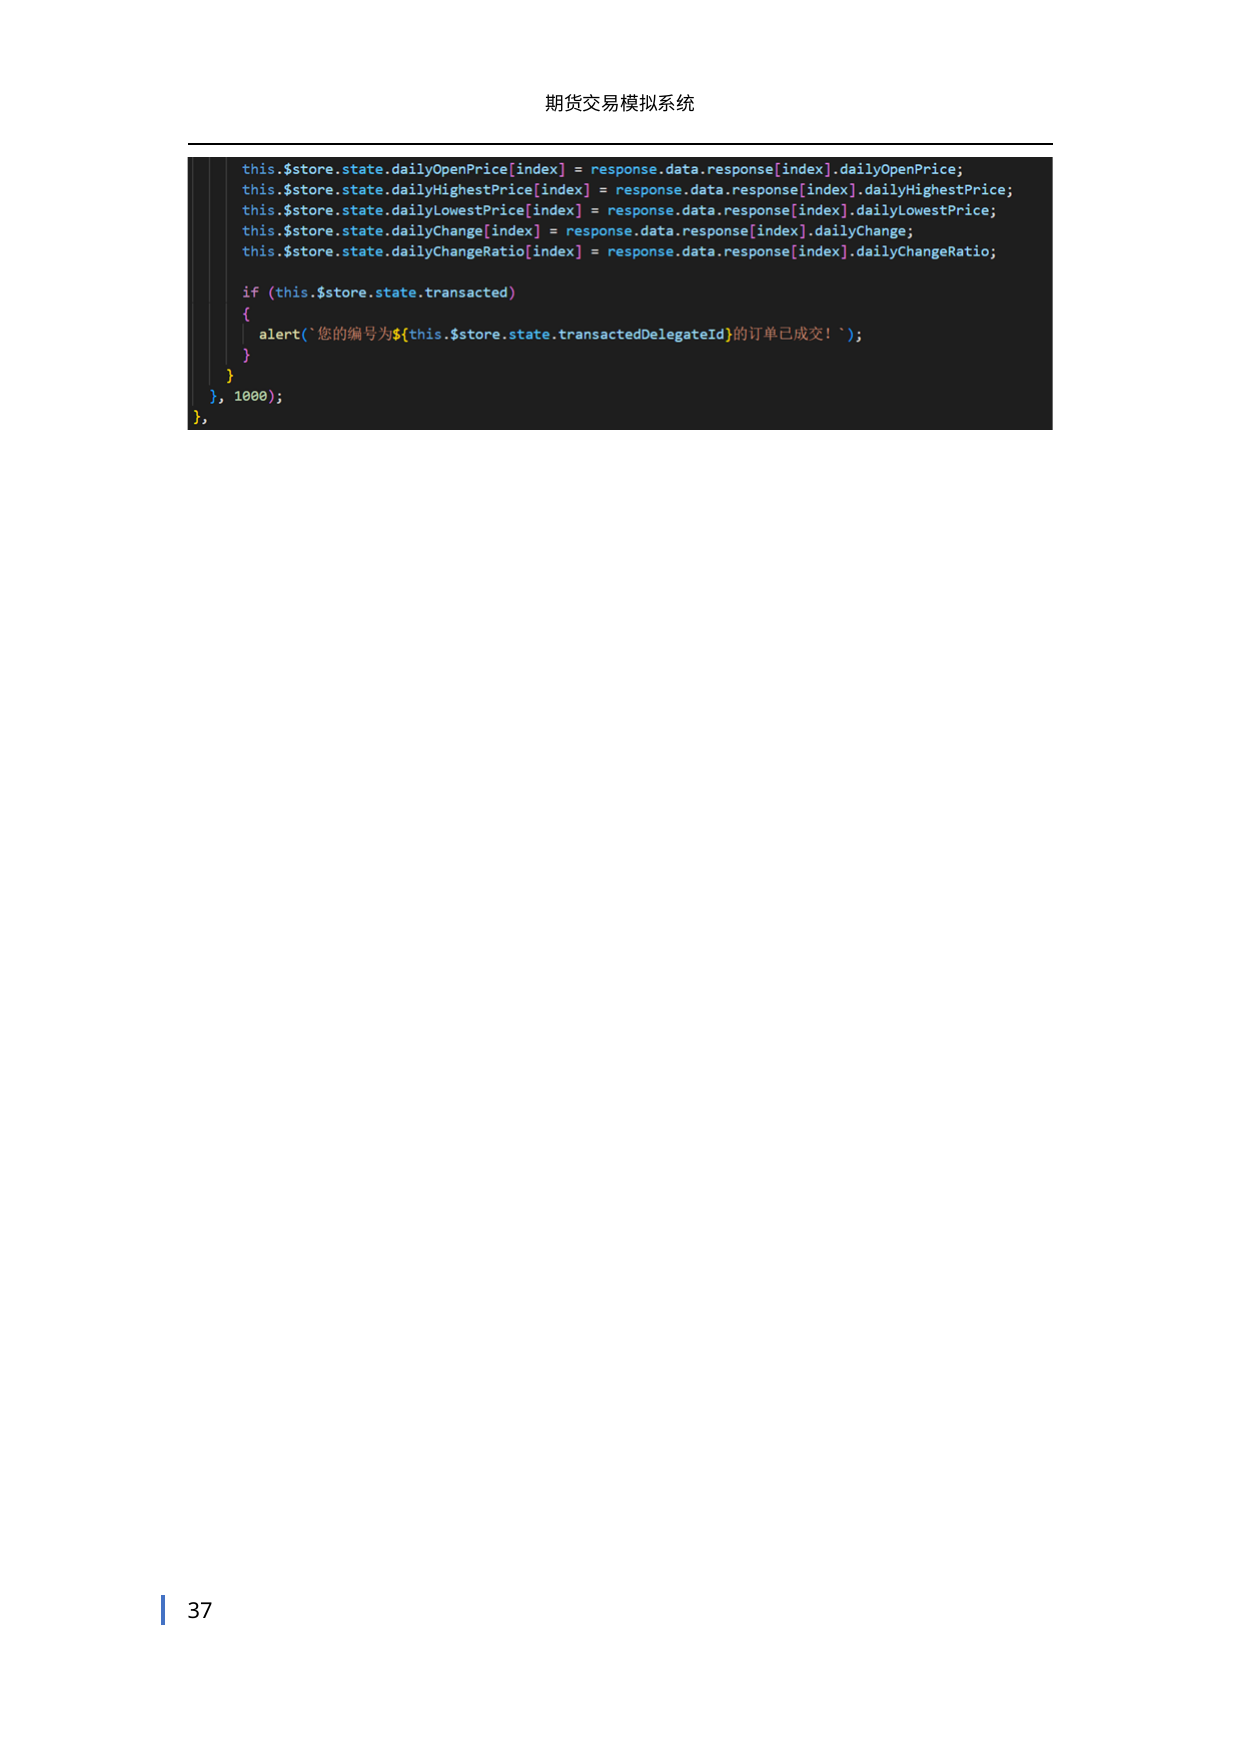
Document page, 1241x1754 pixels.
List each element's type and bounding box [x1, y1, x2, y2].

picture [187, 157, 1053, 430]
